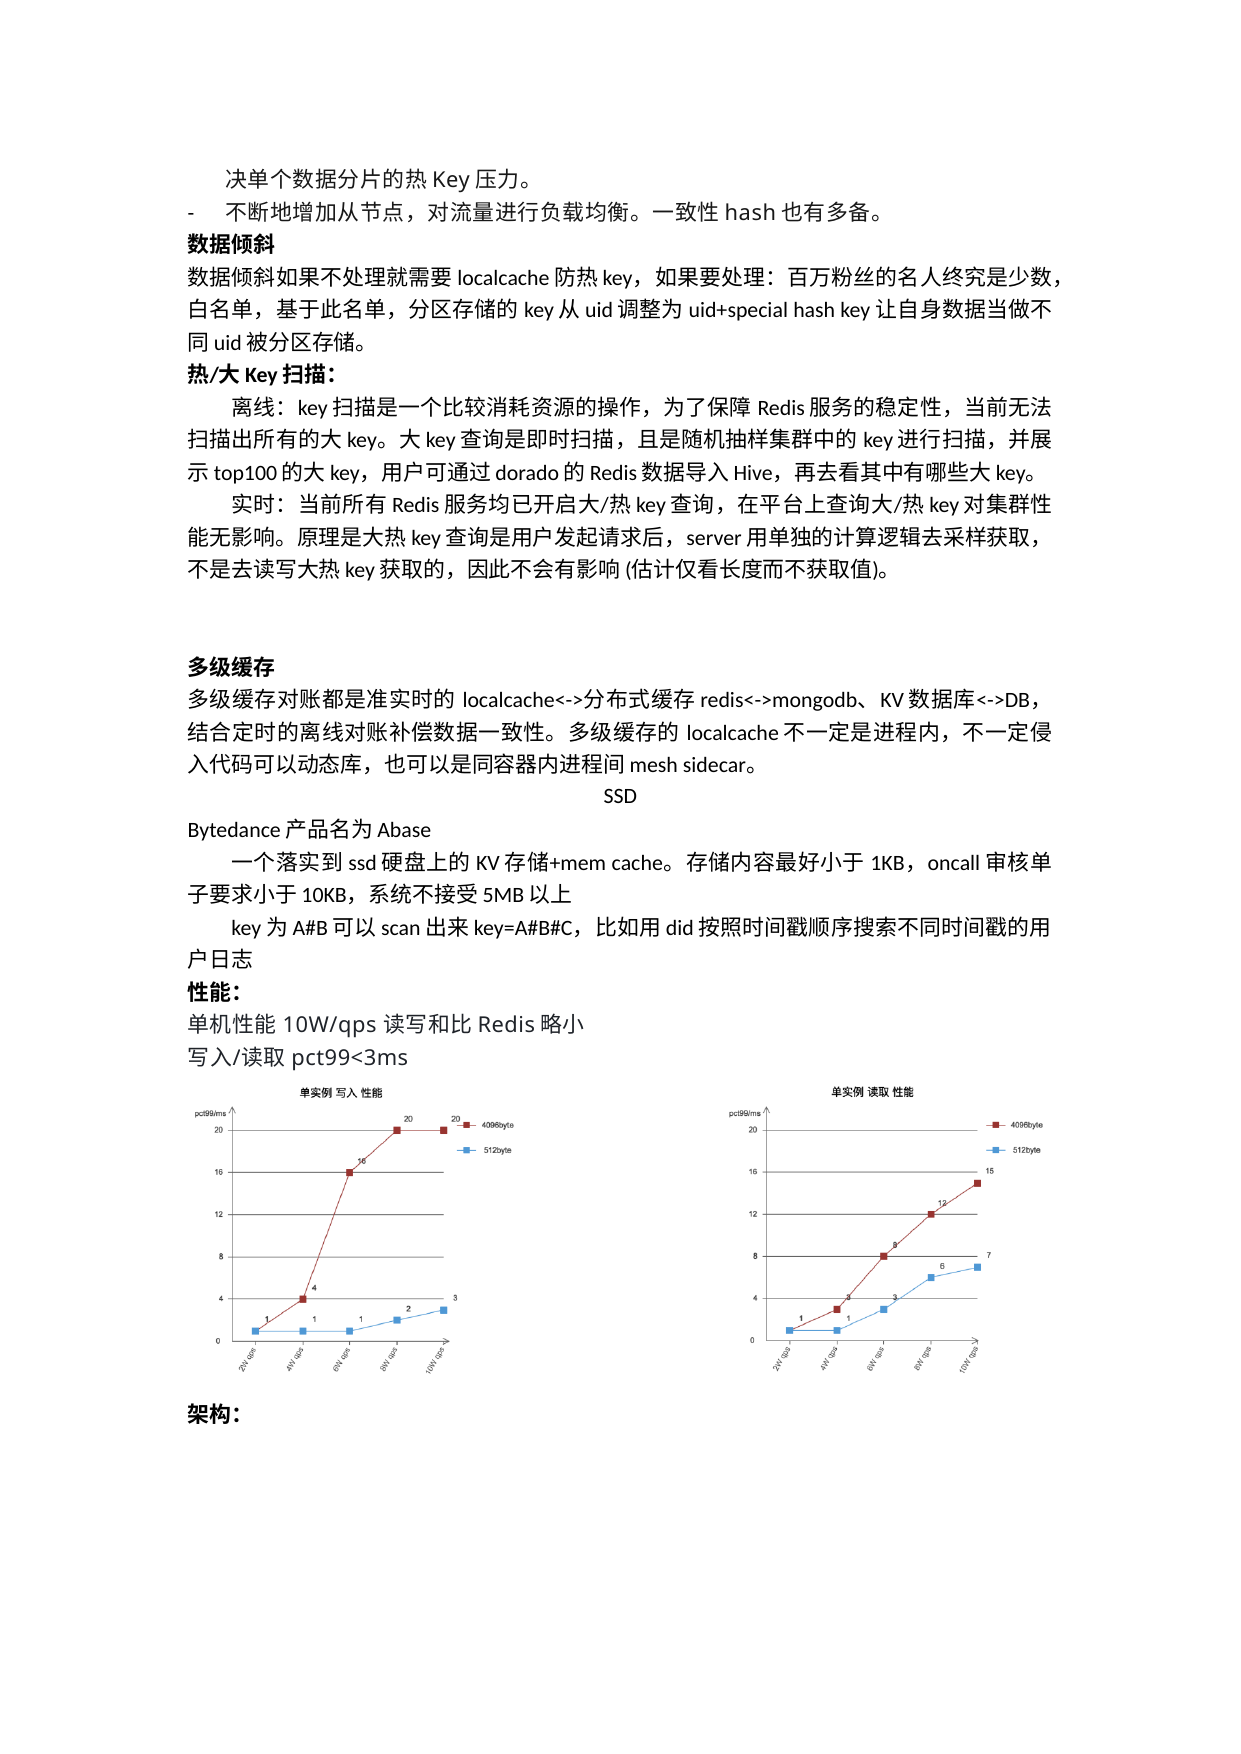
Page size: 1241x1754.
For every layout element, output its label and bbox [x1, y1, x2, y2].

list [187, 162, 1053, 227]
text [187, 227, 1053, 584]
picture [187, 1072, 1053, 1393]
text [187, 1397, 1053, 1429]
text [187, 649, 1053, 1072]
